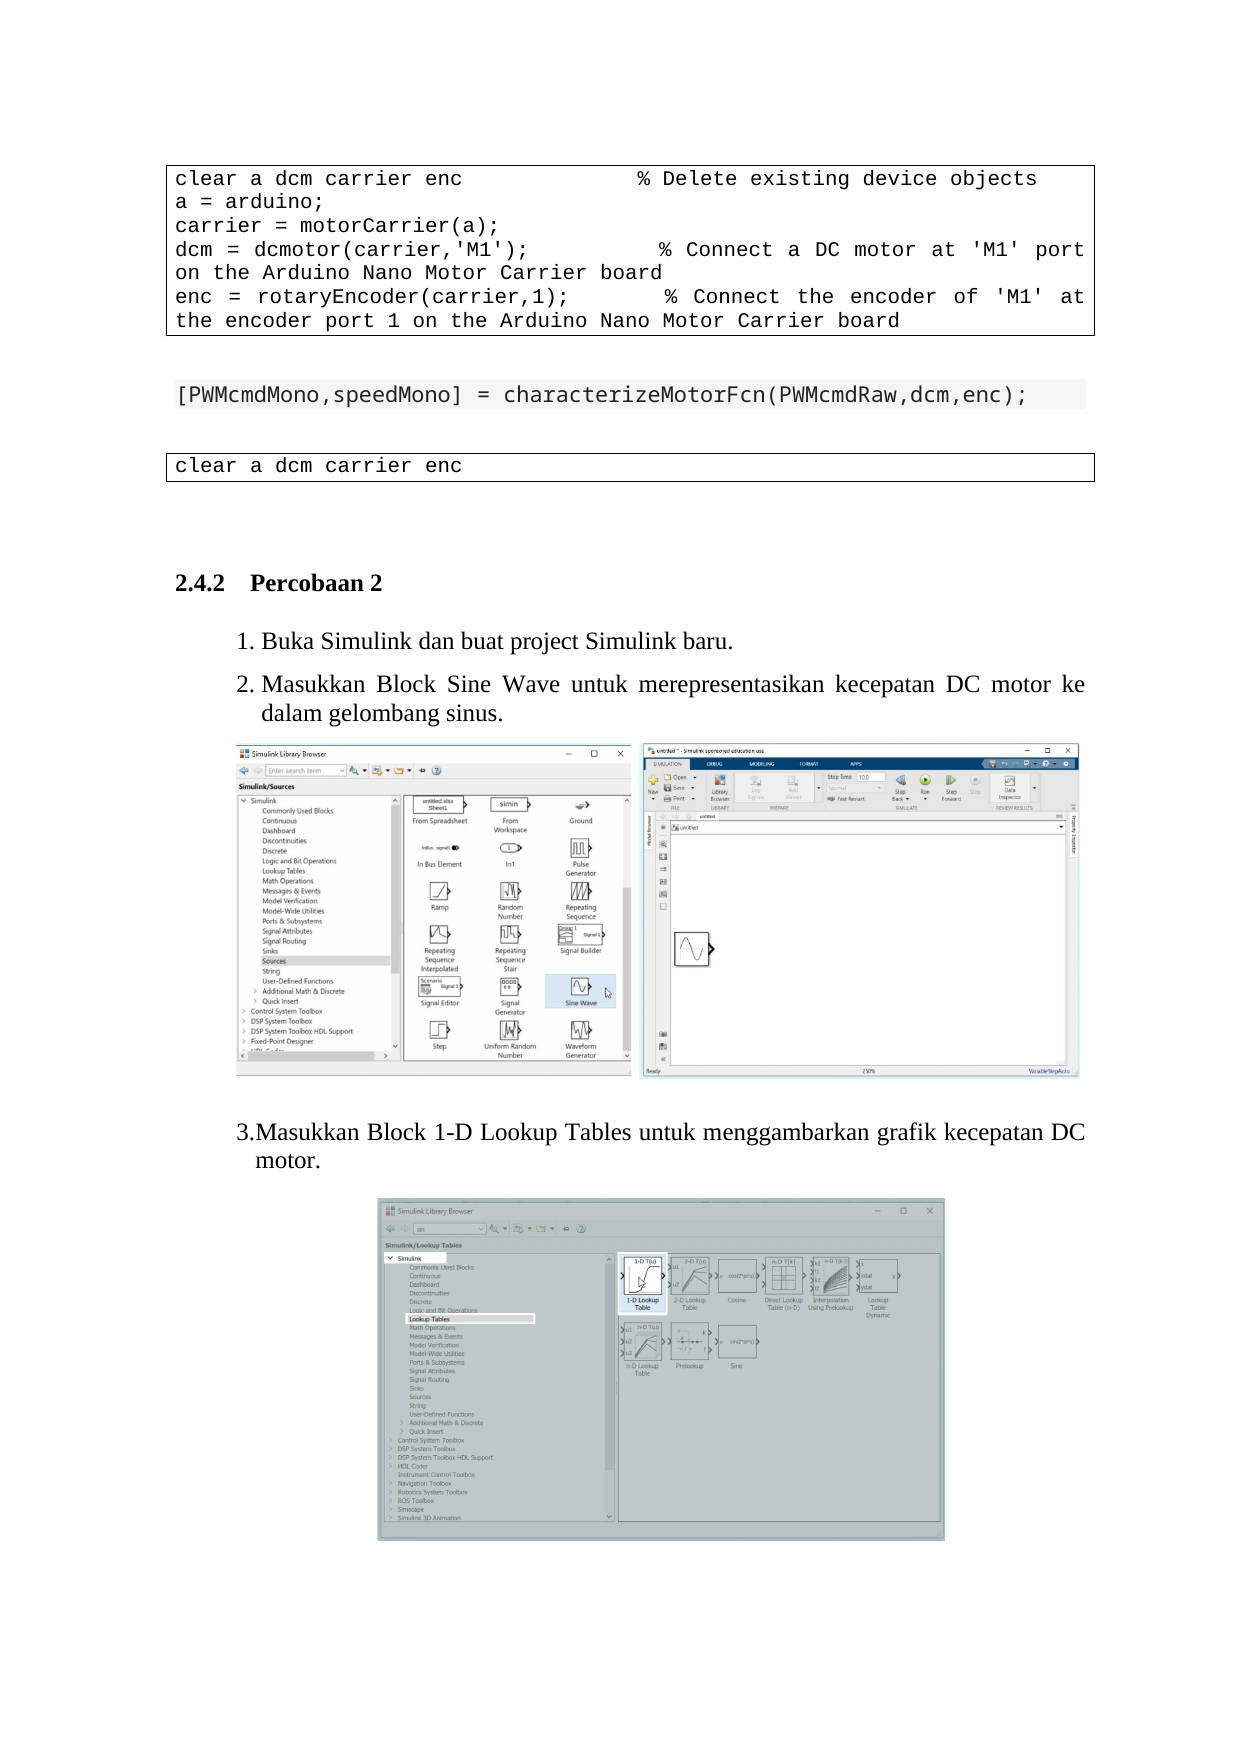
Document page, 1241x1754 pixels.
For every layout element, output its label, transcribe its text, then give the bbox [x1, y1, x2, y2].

text enc = rotaryEncoder(carrier,1); % Connect the encoder of 'M1' at the encoder port 1 on the Arduino Nano Motor Carrier board [167, 283, 1094, 335]
list Masukkan Block Sine Wave untuk merepresentasikan kecepatan DC motor ke dalam gelombang sinus. [236, 669, 1086, 727]
text clear a dcm carrier enc [167, 454, 1094, 481]
subtitle 2.4.2 Percobaan 2 [175, 568, 1086, 597]
text [PWMcmdMono,speedMono] = characterizeMotorFcn(PWMcmdRaw,dcm,enc); [175, 379, 1086, 409]
picture [236, 743, 632, 1076]
text clear a dcm carrier enc % Delete existing device objects [167, 166, 1094, 191]
text carrier = motorCarrier(a); [175, 215, 1086, 239]
list Buka Simulink dan buat project Simulink baru. [236, 626, 1086, 655]
picture [639, 743, 1080, 1079]
list Masukkan Block 1-D Lookup Tables untuk menggambarkan grafik kecepatan DC motor. [236, 1117, 1086, 1174]
text a = arduino; [175, 191, 1086, 215]
text dcm = dcmotor(carrier,'M1'); % Connect a DC motor at 'M1' port on the Arduino Nano Motor Carrier board [175, 239, 1086, 283]
picture [377, 1198, 945, 1541]
